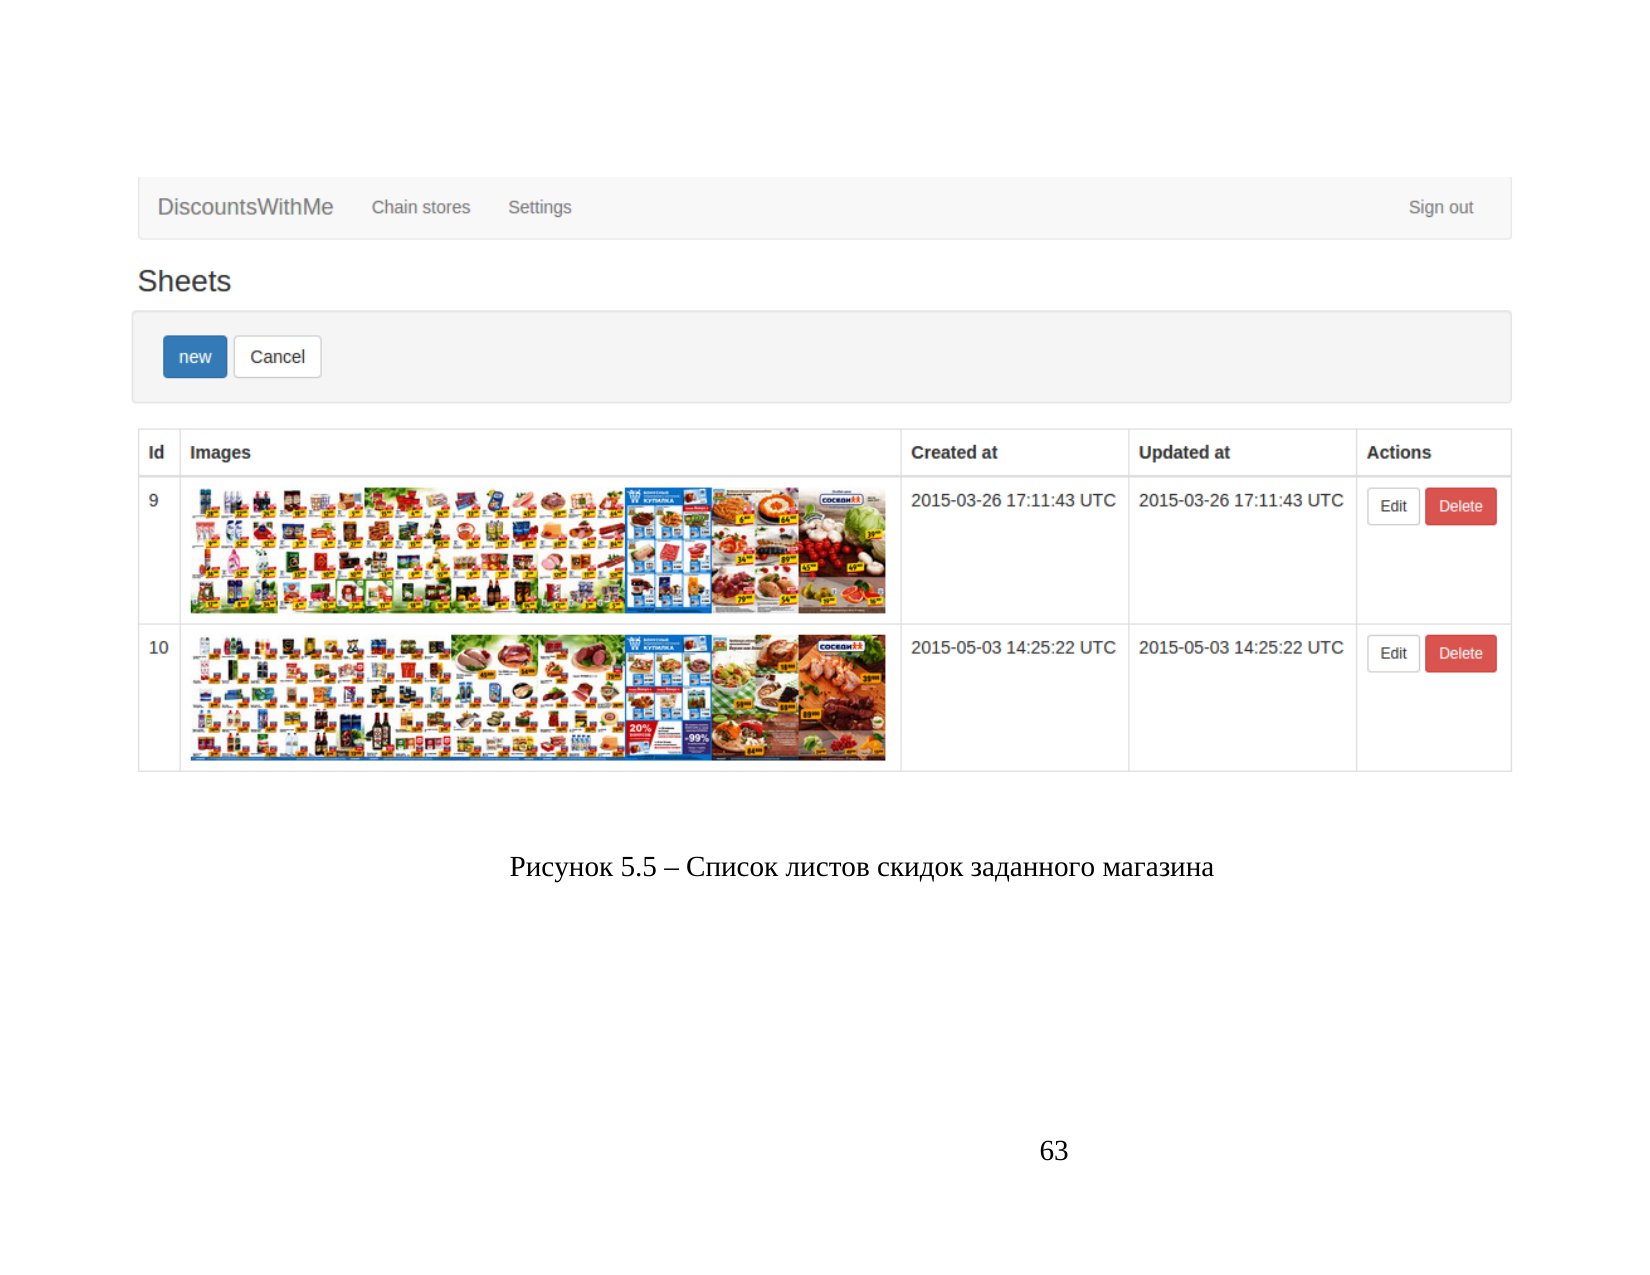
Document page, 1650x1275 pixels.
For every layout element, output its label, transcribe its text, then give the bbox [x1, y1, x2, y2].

text Рисунок 5.5 – Список листов скидок заданного магазина [118, 849, 1532, 883]
picture [118, 177, 1531, 850]
